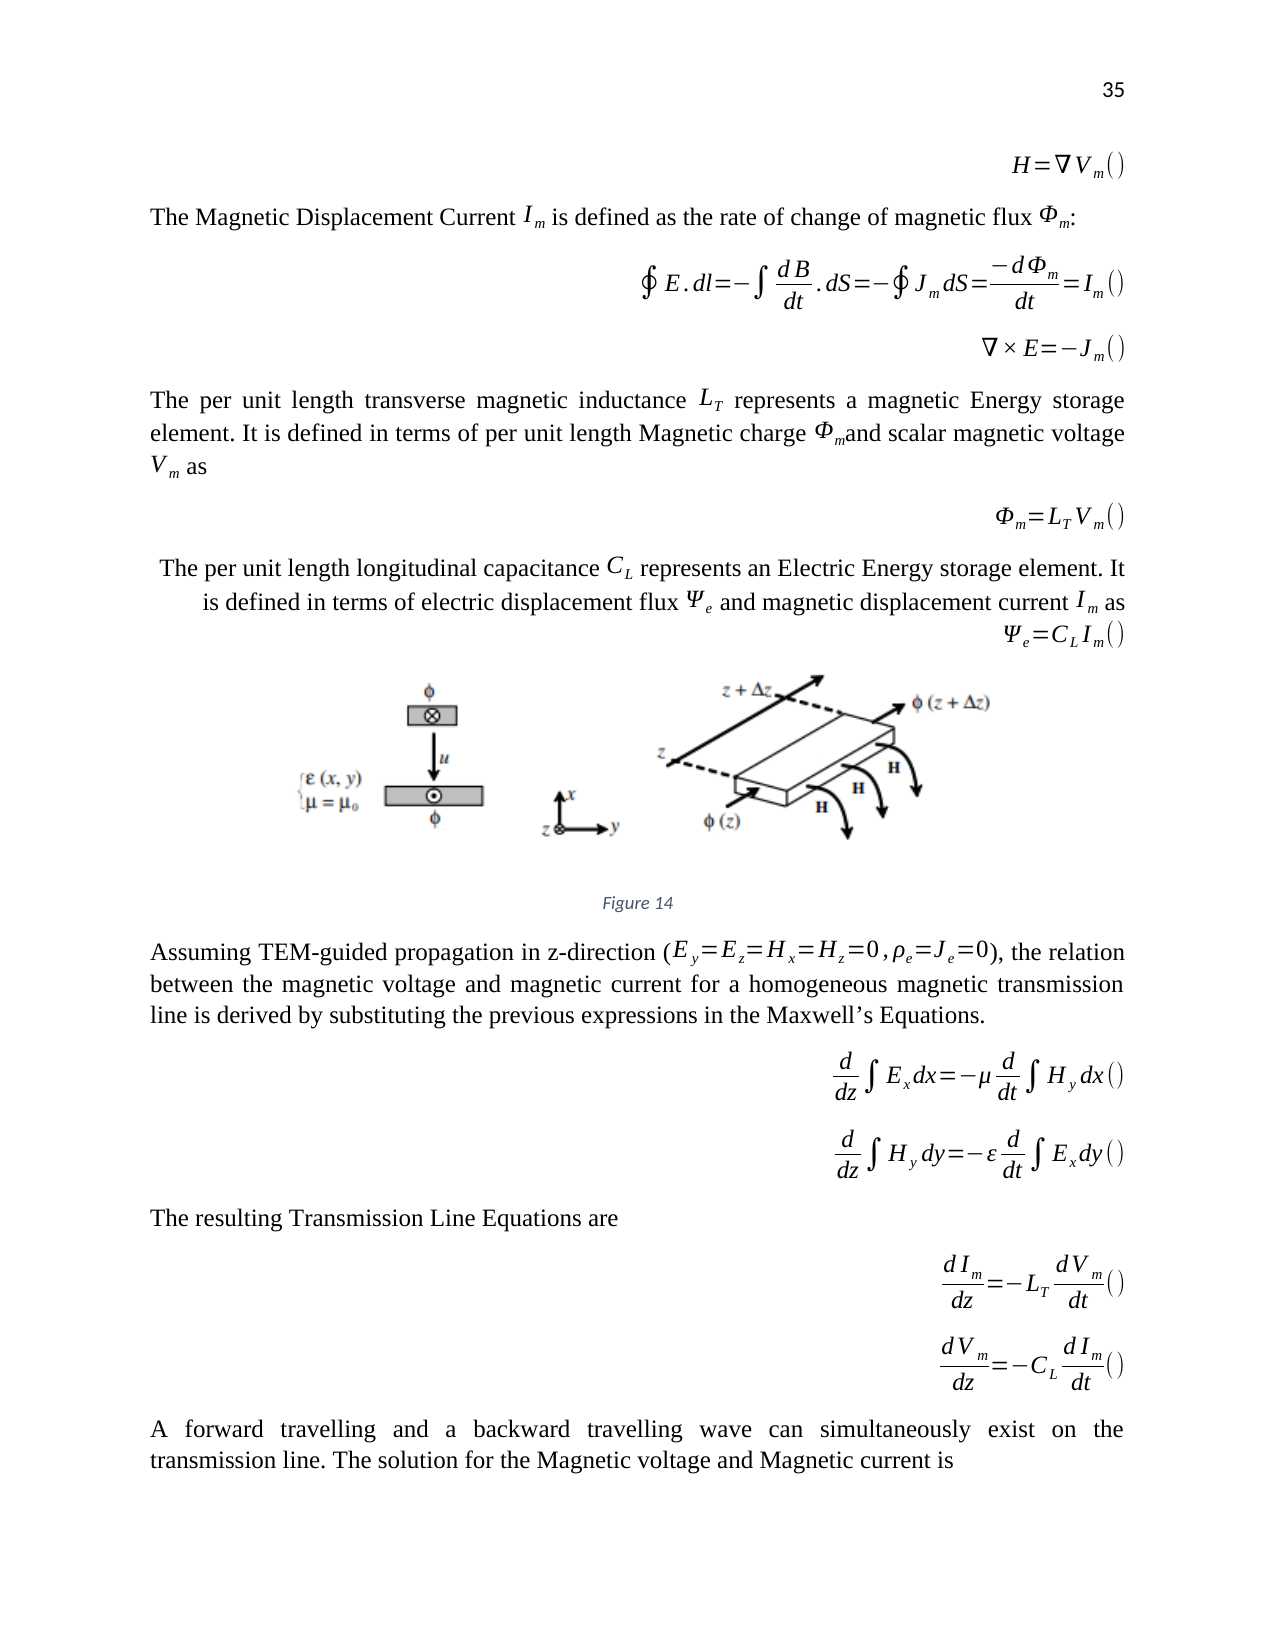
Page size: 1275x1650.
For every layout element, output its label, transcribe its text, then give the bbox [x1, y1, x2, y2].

text The per unit length transverse magnetic inductance represents a magnetic Energy storage element. It is defined in terms of per unit length Magnetic charge and scalar magnetic voltage as [150, 383, 1125, 482]
text Figure 14 [150, 892, 1125, 914]
text A forward travelling and a backward travelling wave can simultaneously exist on the transmission line. The solution for the Magnetic voltage and Magnetic current is [150, 1414, 1125, 1474]
text Assuming TEM-guided propagation in z-direction (), the relation between the magnetic voltage and magnetic current for a homogeneous magnetic transmission line is derived by substituting the previous expressions in the Maxwell’s Equations. [150, 935, 1125, 1029]
text The resulting Transmission Line Equations are [150, 1203, 1125, 1232]
text The Magnetic Displacement Current is defined as the rate of change of magnetic flux : [150, 201, 1125, 232]
picture [271, 670, 1004, 873]
text The per unit length longitudinal capacitance represents an Electric Energy storage element. It is defined in terms of electric displacement flux and magnetic displacement current as [150, 552, 1125, 651]
